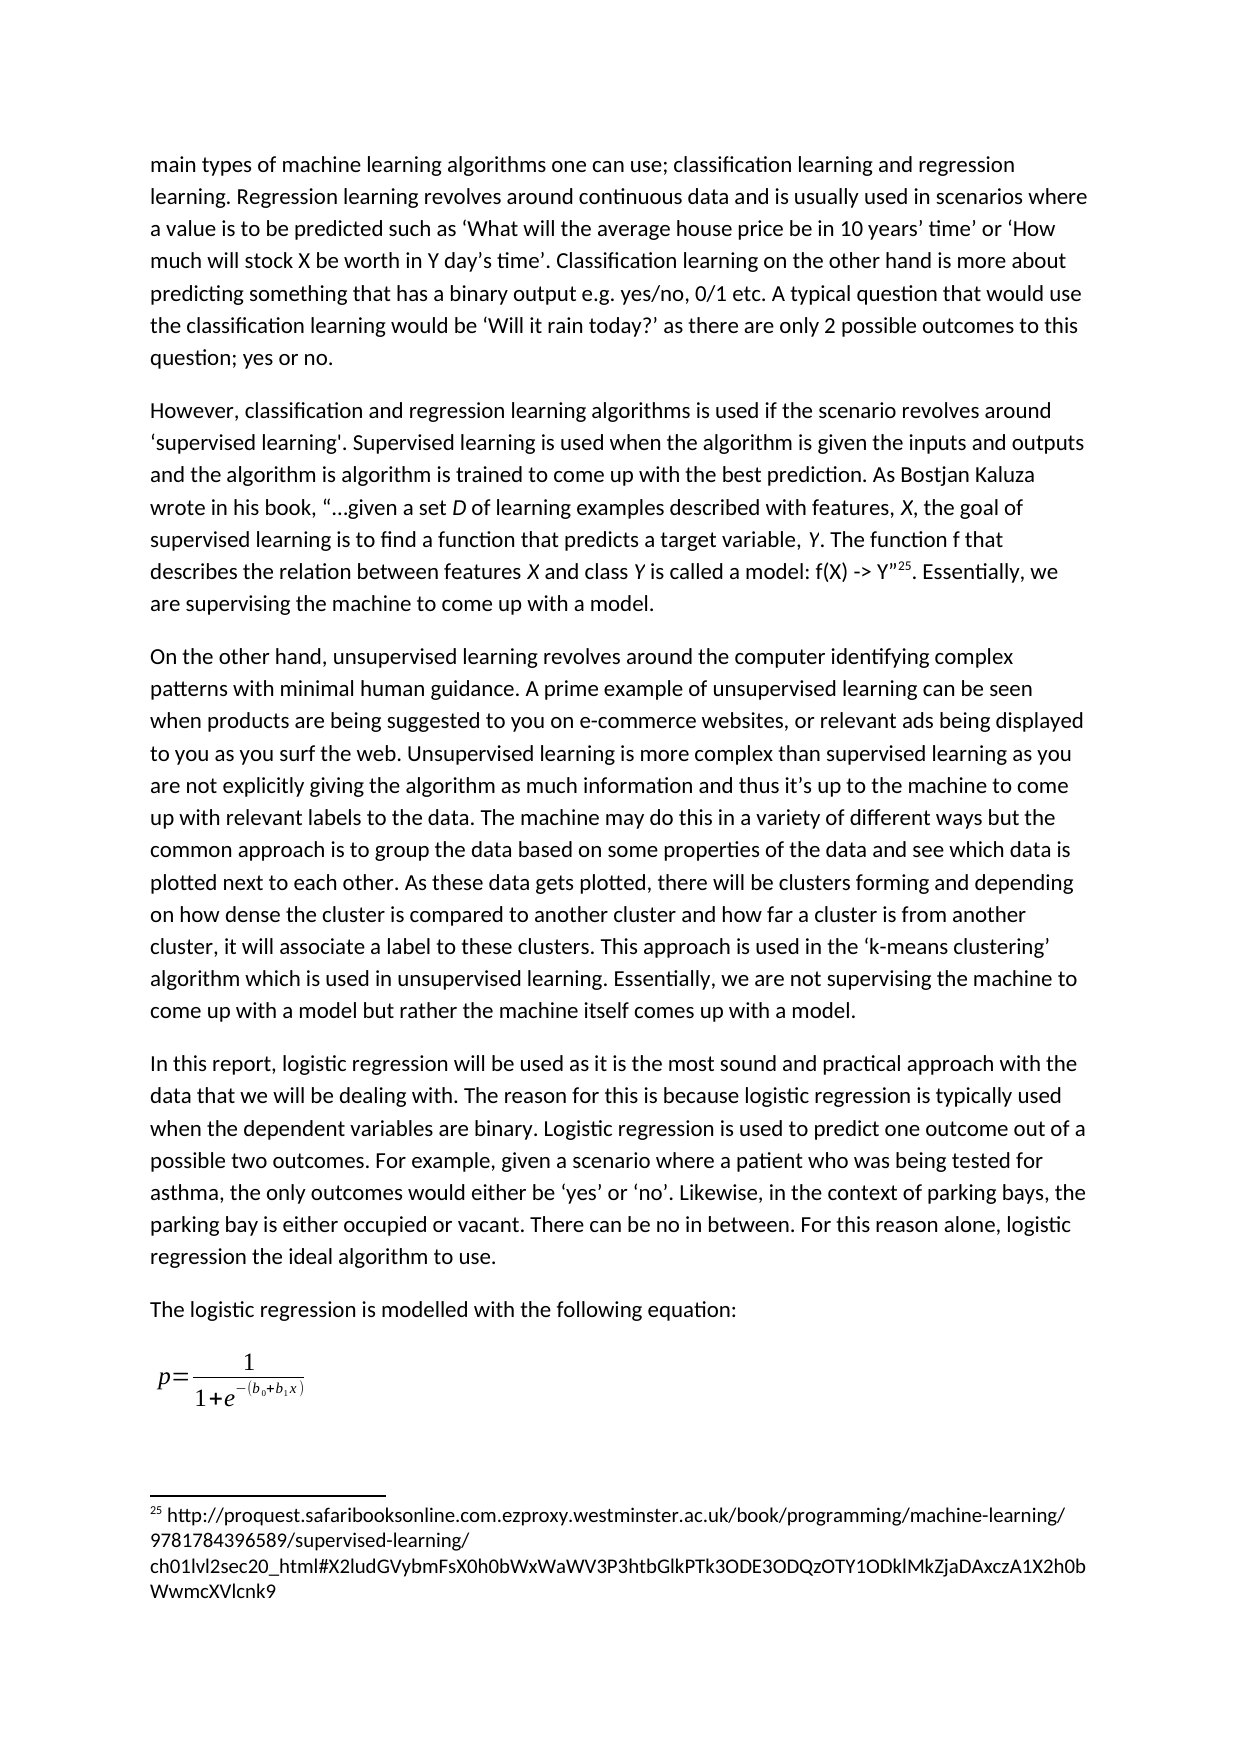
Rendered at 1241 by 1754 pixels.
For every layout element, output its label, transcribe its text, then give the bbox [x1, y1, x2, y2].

text On the other hand, unsupervised learning revolves around the computer identifying complex patterns with minimal human guidance. A prime example of unsupervised learning can be seen when products are being suggested to you on e-commerce websites, or relevant ads being displayed to you as you surf the web. Unsupervised learning is more complex than supervised learning as you are not explicitly giving the algorithm as much information and thus it’s up to the machine to come up with relevant labels to the data. The machine may do this in a variety of different ways but the common approach is to group the data based on some properties of the data and see which data is plotted next to each other. As these data gets plotted, there will be clusters forming and depending on how dense the cluster is compared to another cluster and how far a cluster is from another cluster, it will associate a label to these clusters. This approach is used in the ‘k-means clustering’ algorithm which is used in unsupervised learning. Essentially, we are not supervising the machine to come up with a model but rather the machine itself comes up with a model. [150, 642, 1090, 1024]
text The logistic regression is modelled with the following equation: [150, 1296, 1090, 1323]
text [150, 150, 1090, 371]
text In this report, logistic regression will be used as it is the most sound and practical approach with the data that we will be dealing with. The reason for this is because logistic regression is typically used when the dependent variables are binary. Logistic regression is used to predict one outcome out of a possible two outcomes. For example, given a scenario where a patient who was being tested for asthma, the only outcomes would either be ‘yes’ or ‘no’. Likewise, in the context of parking bays, the parking bay is either occupied or vacant. There can be no in between. For this reason alone, logistic regression the ideal algorithm to use. [150, 1049, 1090, 1271]
text However, classification and regression learning algorithms is used if the scenario revolves around ‘supervised learning'. Supervised learning is used when the algorithm is given the inputs and outputs and the algorithm is algorithm is trained to come up with the best prediction. As Bostjan Kaluza wrote in his book, “…given a set D of learning examples described with features, X, the goal of supervised learning is to find a function that predicts a target variable, Y. The function f that describes the relation between features X and class Y is called a model: f(X) -> Y”. Essentially, we are supervising the machine to come up with a model. [150, 396, 1090, 617]
